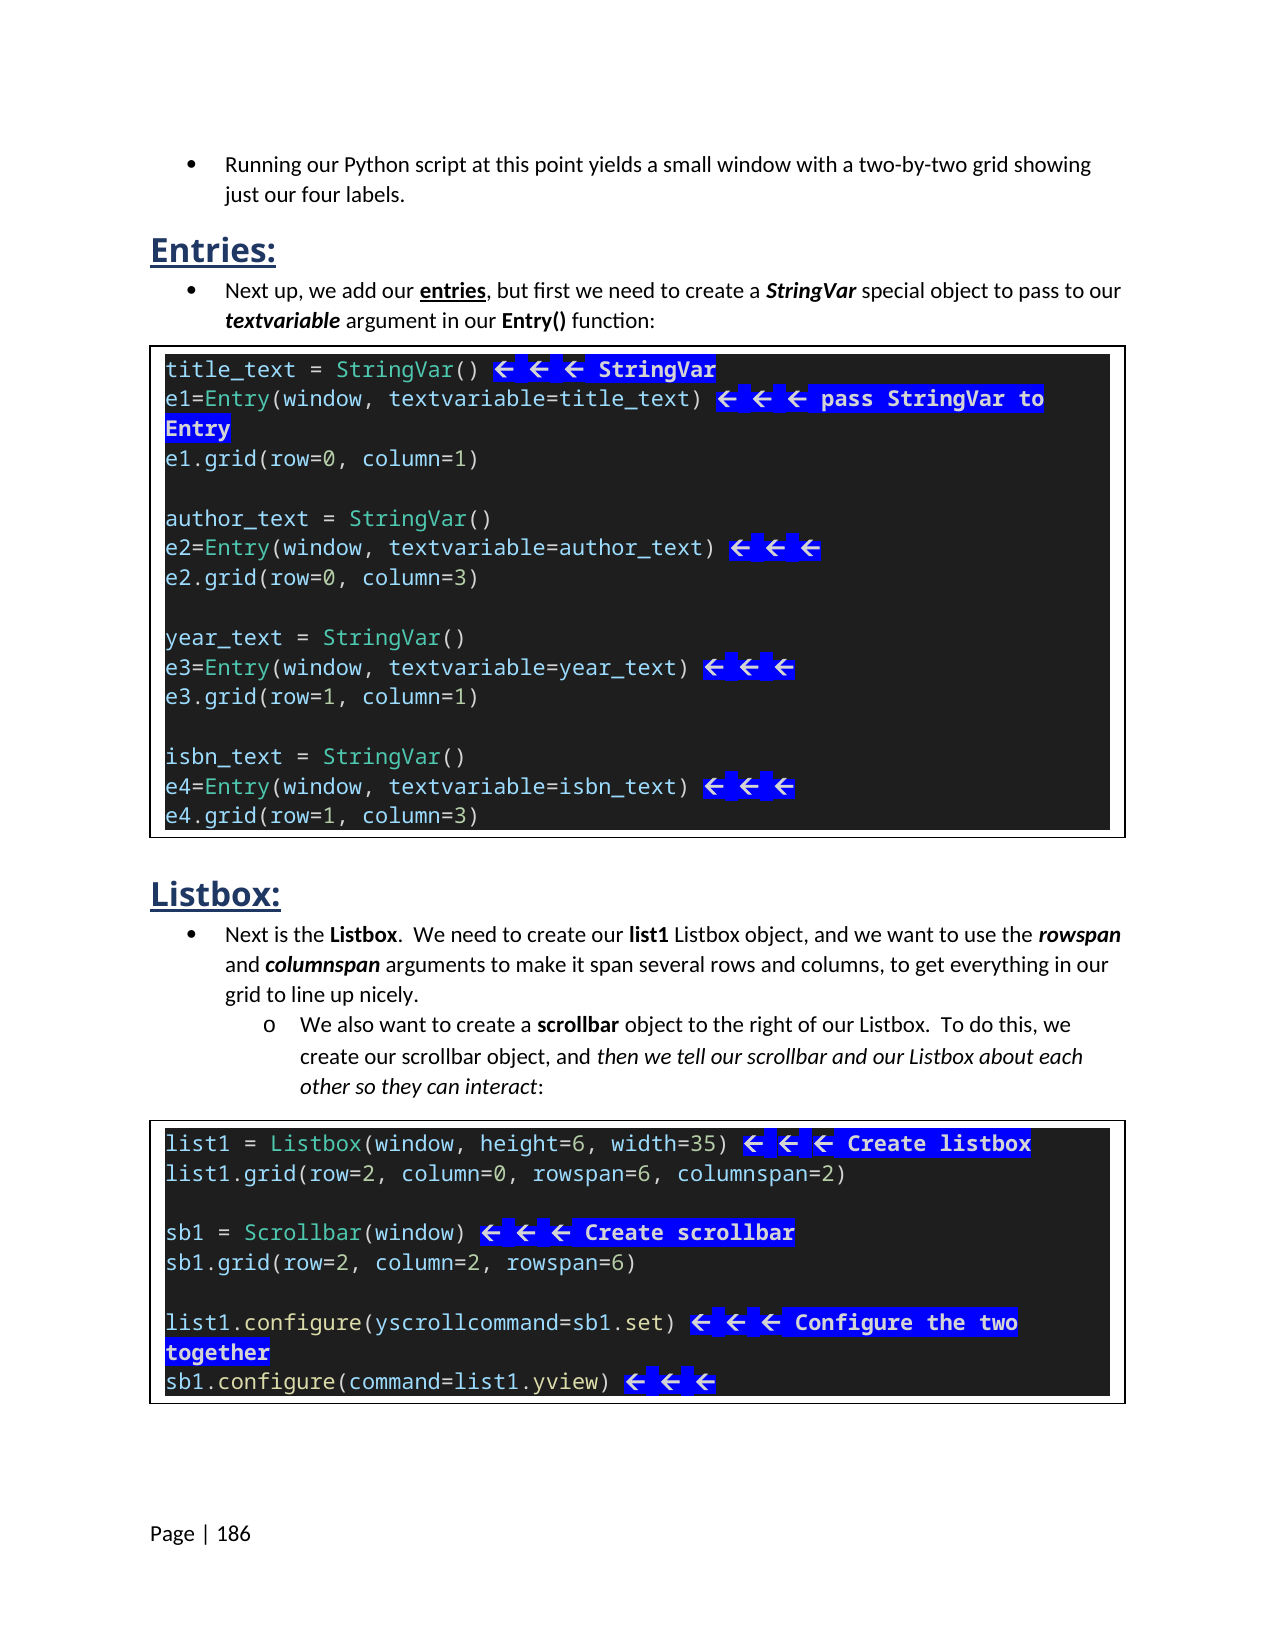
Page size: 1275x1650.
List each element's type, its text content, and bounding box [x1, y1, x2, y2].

list Next up, we add our entries, but first we need to create a StringVar special object to pass to our textvariable argument in our Entry() function: [187, 276, 1125, 334]
subtitle Entries: [150, 227, 1125, 272]
subtitle Listbox: [150, 838, 1125, 916]
list Next is the Listbox. We need to create our list1 Listbox object, and we want to use the rowspan and columnspan arguments to make it span several rows and columns, to get everything in our grid to line up nicely. [187, 920, 1125, 1008]
list Running our Python script at this point yields a small window with a two-by-two grid showing just our four labels. [187, 150, 1125, 208]
list We also want to create a scrollbar object to the right of our Listbox. To do this, we create our scrollbar object, and then we tell our scrollbar and our Listbox about each other so they can interact: [262, 1011, 1125, 1100]
